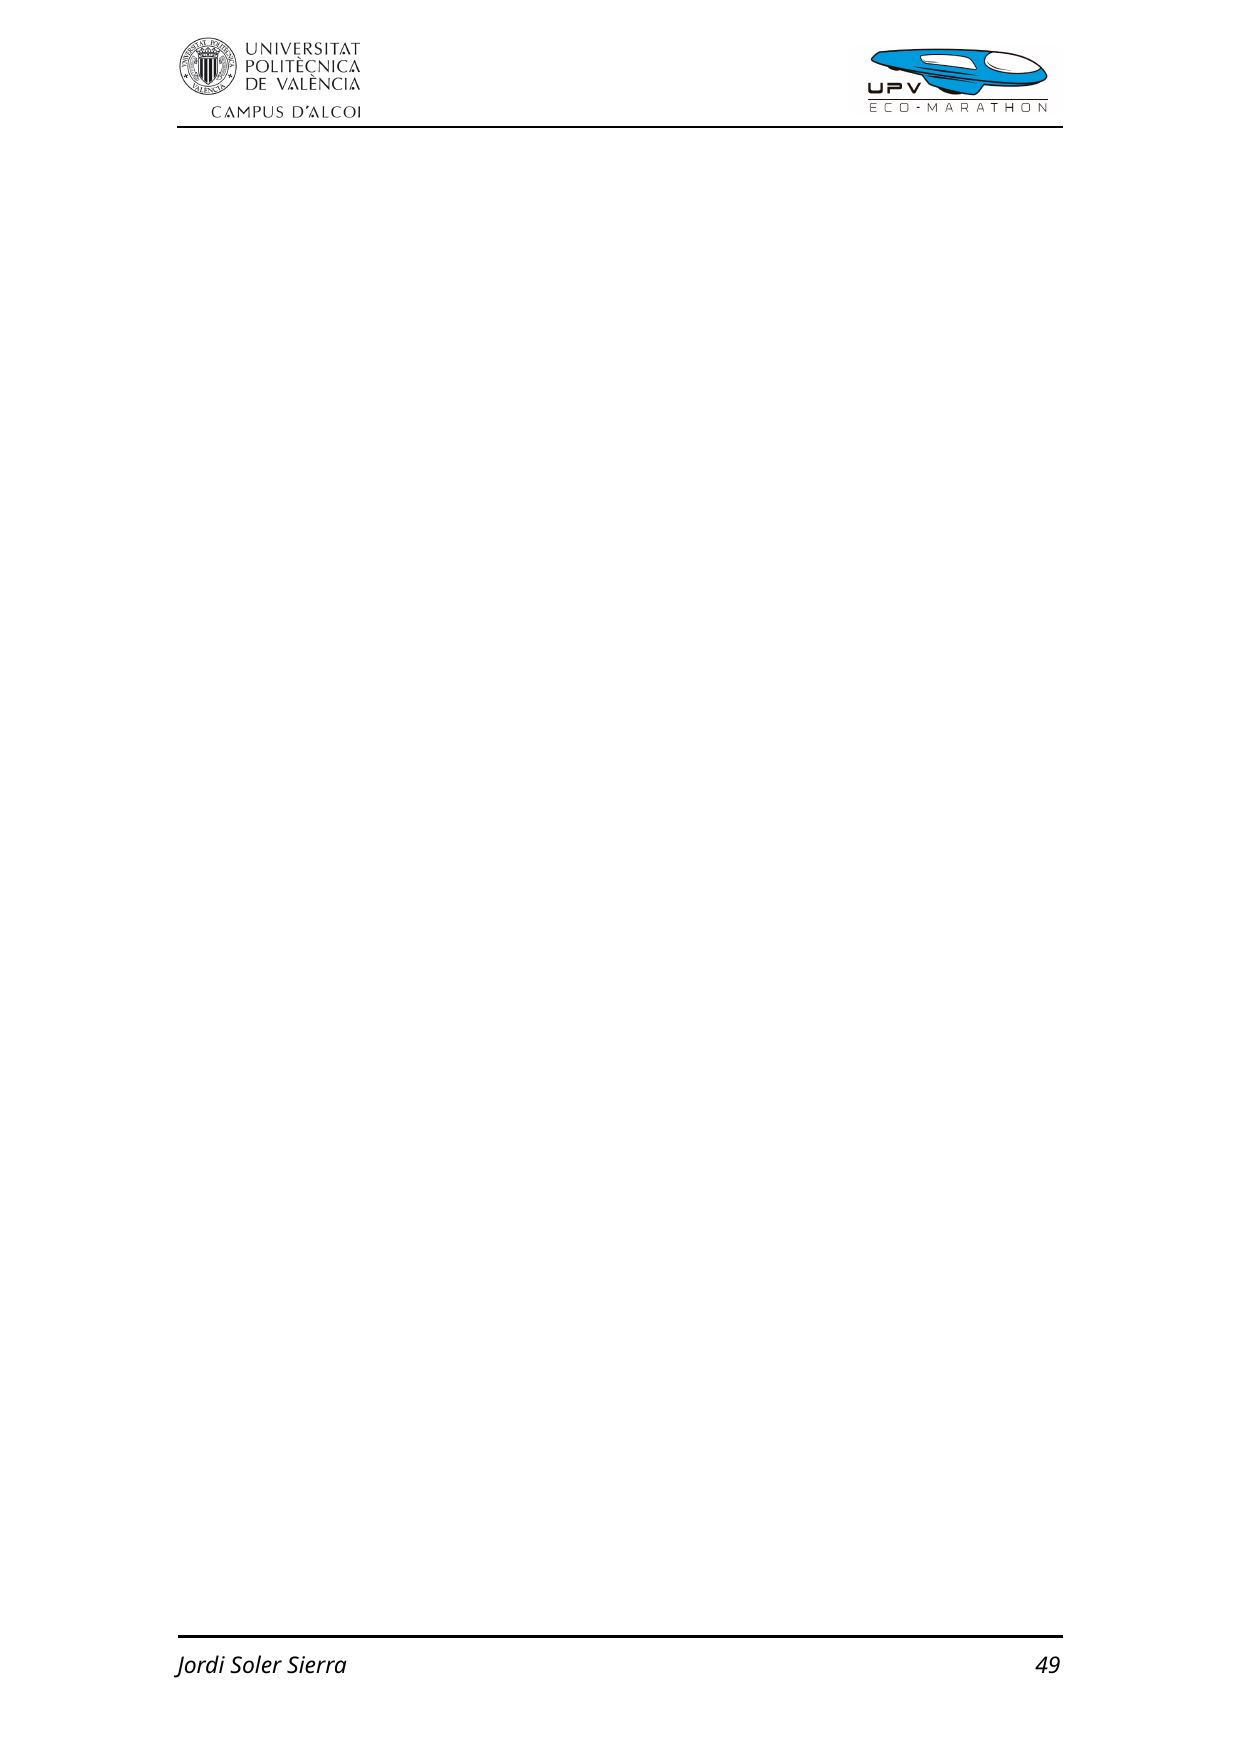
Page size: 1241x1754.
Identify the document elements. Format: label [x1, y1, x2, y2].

picture [849, 46, 1063, 114]
picture [177, 34, 362, 121]
